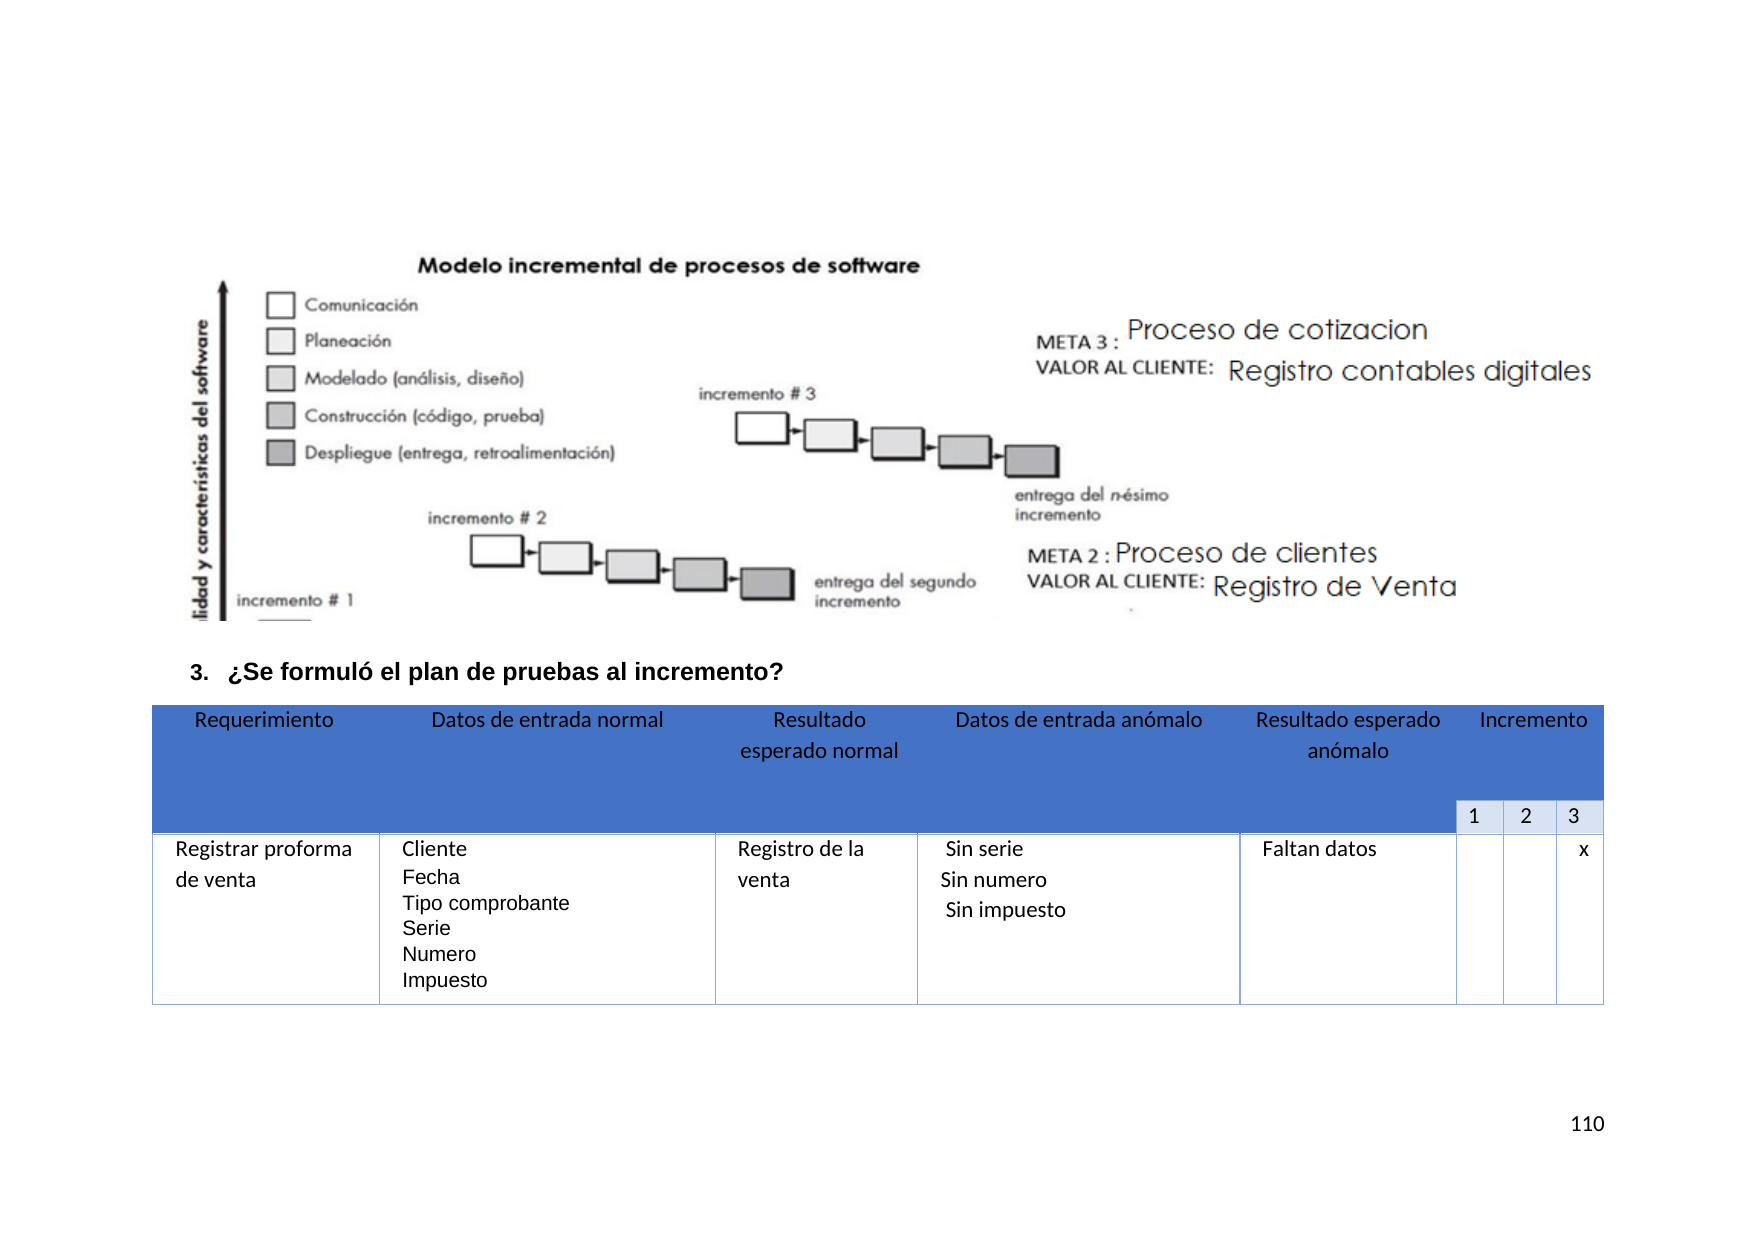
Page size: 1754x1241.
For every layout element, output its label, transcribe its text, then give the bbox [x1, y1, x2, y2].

table_header Incremento [1457, 706, 1603, 800]
table_header Datos de entrada anómalo [918, 706, 1239, 833]
table_cell x [1557, 835, 1603, 1004]
table_cell Faltan datos [1241, 835, 1456, 1004]
table_header Datos de entrada normal [380, 706, 715, 833]
table_cell Cliente Fecha Tipo comprobante Serie Numero Impuesto [380, 835, 715, 1004]
table_cell 2 [1504, 801, 1556, 833]
table_cell [1504, 835, 1556, 1004]
table_cell Registrar proforma de venta [153, 835, 379, 1004]
table_cell 3 [1557, 801, 1603, 833]
table_cell 1 [1457, 801, 1503, 833]
table_header Requerimiento [153, 706, 379, 833]
picture [152, 208, 1618, 621]
table_header Resultado esperado anómalo [1241, 706, 1456, 833]
table_cell Sin serie Sin numero Sin impuesto [918, 835, 1239, 1004]
table_cell [1457, 835, 1503, 1004]
list ¿Se formuló el plan de pruebas al incremento? [190, 657, 1672, 686]
table_header Resultado esperado normal [716, 706, 917, 833]
table_cell Registro de la venta [716, 835, 917, 1004]
